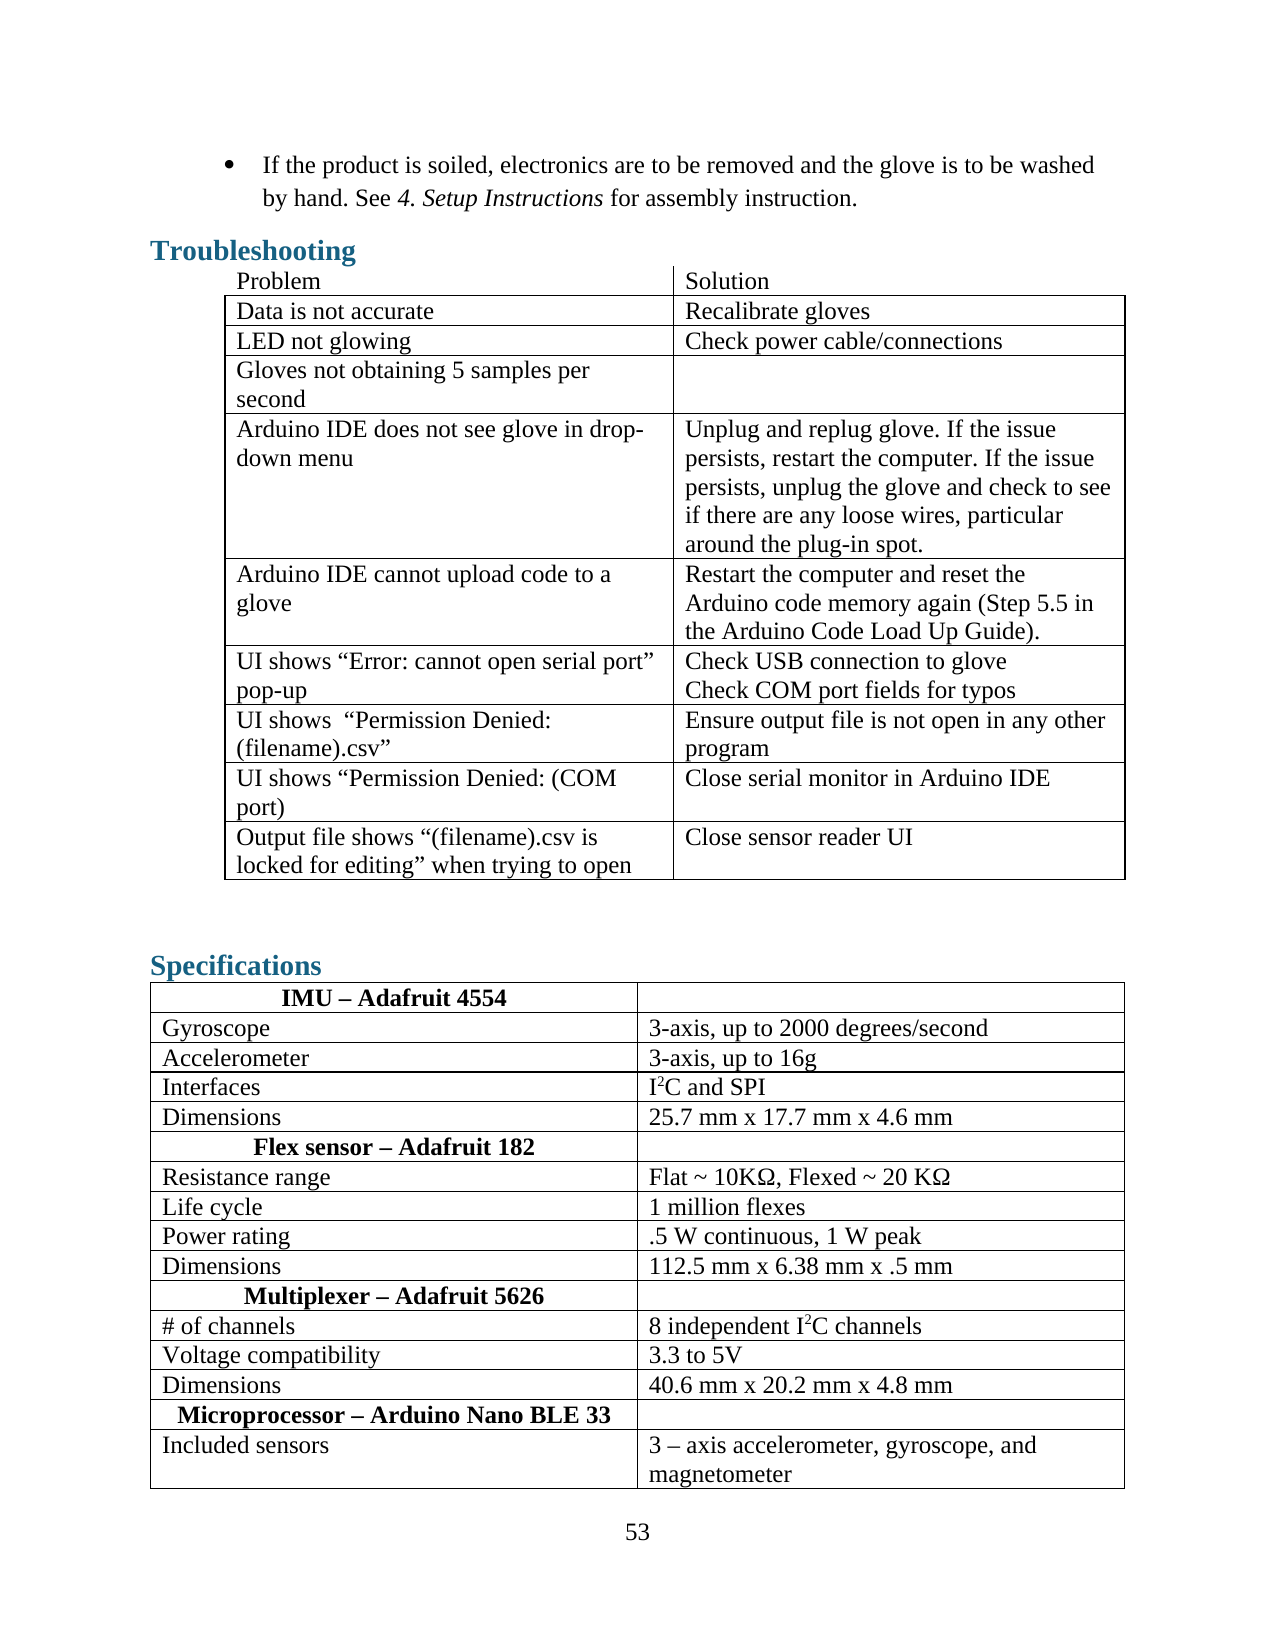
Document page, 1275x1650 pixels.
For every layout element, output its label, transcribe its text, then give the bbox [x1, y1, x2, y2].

table_cell 3-axis, up to 16g [638, 1043, 1124, 1071]
table_cell Dimensions [151, 1370, 637, 1399]
table_cell Arduino IDE cannot upload code to a glove [226, 559, 673, 645]
table_cell [674, 356, 1124, 413]
table_cell [638, 1400, 1124, 1429]
table_cell Data is not accurate [226, 296, 673, 325]
table_cell LED not glowing [226, 326, 673, 354]
table_cell Multiplexer – Adafruit 5626 [151, 1281, 637, 1310]
table_cell Dimensions [151, 1251, 637, 1280]
text Troubleshooting [150, 233, 1125, 266]
table_cell [638, 1132, 1124, 1161]
table_cell Gyroscope [151, 1013, 637, 1042]
table_header [638, 983, 1124, 1012]
table_cell Flex sensor – Adafruit 182 [151, 1132, 637, 1161]
table_cell Flat ~ 10KΩ, Flexed ~ 20 KΩ [638, 1162, 1124, 1191]
table_cell Ensure output file is not open in any other program [674, 705, 1124, 762]
table_cell Check USB connection to glove Check COM port fields for typos [674, 646, 1124, 704]
table_cell Life cycle [151, 1192, 637, 1220]
table_cell Close serial monitor in Arduino IDE [674, 763, 1124, 821]
table_header Problem [225, 266, 673, 295]
table_cell 1 million flexes [638, 1192, 1124, 1220]
table_cell 40.6 mm x 20.2 mm x 4.8 mm [638, 1370, 1124, 1399]
table_cell 3 – axis accelerometer, gyroscope, and magnetometer [638, 1430, 1124, 1487]
table_cell Close sensor reader UI [674, 822, 1124, 879]
table_cell Resistance range [151, 1162, 637, 1191]
table_cell UI shows “Permission Denied: (COM port) [226, 763, 673, 821]
table_cell Voltage compatibility [151, 1341, 637, 1369]
table_cell UI shows “Permission Denied: (filename).csv” [226, 705, 673, 762]
table_header IMU – Adafruit 4554 [151, 983, 637, 1012]
table_cell Unplug and replug glove. If the issue persists, restart the computer. If the issue persists, unplug the glove and check to see if there are any loose wires, particular around the plug-in spot. [674, 414, 1124, 558]
table_cell Power rating [151, 1221, 637, 1250]
table_cell Interfaces [151, 1073, 637, 1101]
table_cell I2C and SPI [638, 1073, 1124, 1101]
table_cell Check power cable/connections [674, 326, 1124, 354]
table_cell 112.5 mm x 6.38 mm x .5 mm [638, 1251, 1124, 1280]
table_header Solution [674, 266, 1125, 295]
table_cell 8 independent I2C channels [638, 1311, 1124, 1339]
table_cell Recalibrate gloves [674, 296, 1124, 325]
list If the product is soiled, electronics are to be removed and the glove is to be washed by hand. See 4. Setup Instructions for assembly instruction. [225, 150, 1125, 212]
table_cell Restart the computer and reset the Arduino code memory again (Step 5.5 in the Arduino Code Load Up Guide). [674, 559, 1124, 645]
table_cell Output file shows “(filename).csv is locked for editing” when trying to open [226, 822, 673, 879]
table_cell UI shows “Error: cannot open serial port” pop-up [226, 646, 673, 704]
table_cell Microprocessor – Arduino Nano BLE 33 [151, 1400, 637, 1429]
table_cell Dimensions [151, 1102, 637, 1131]
table_cell 3.3 to 5V [638, 1341, 1124, 1369]
table_cell .5 W continuous, 1 W peak [638, 1221, 1124, 1250]
table_cell 25.7 mm x 17.7 mm x 4.6 mm [638, 1102, 1124, 1131]
table_cell Gloves not obtaining 5 samples per second [226, 356, 673, 413]
table_cell Accelerometer [151, 1043, 637, 1071]
table_cell 3-axis, up to 2000 degrees/second [638, 1013, 1124, 1042]
table_cell Arduino IDE does not see glove in drop-down menu [226, 414, 673, 558]
table_cell Included sensors [151, 1430, 637, 1487]
table_cell # of channels [151, 1311, 637, 1339]
table_cell [638, 1281, 1124, 1310]
text Specifications [150, 948, 1125, 982]
